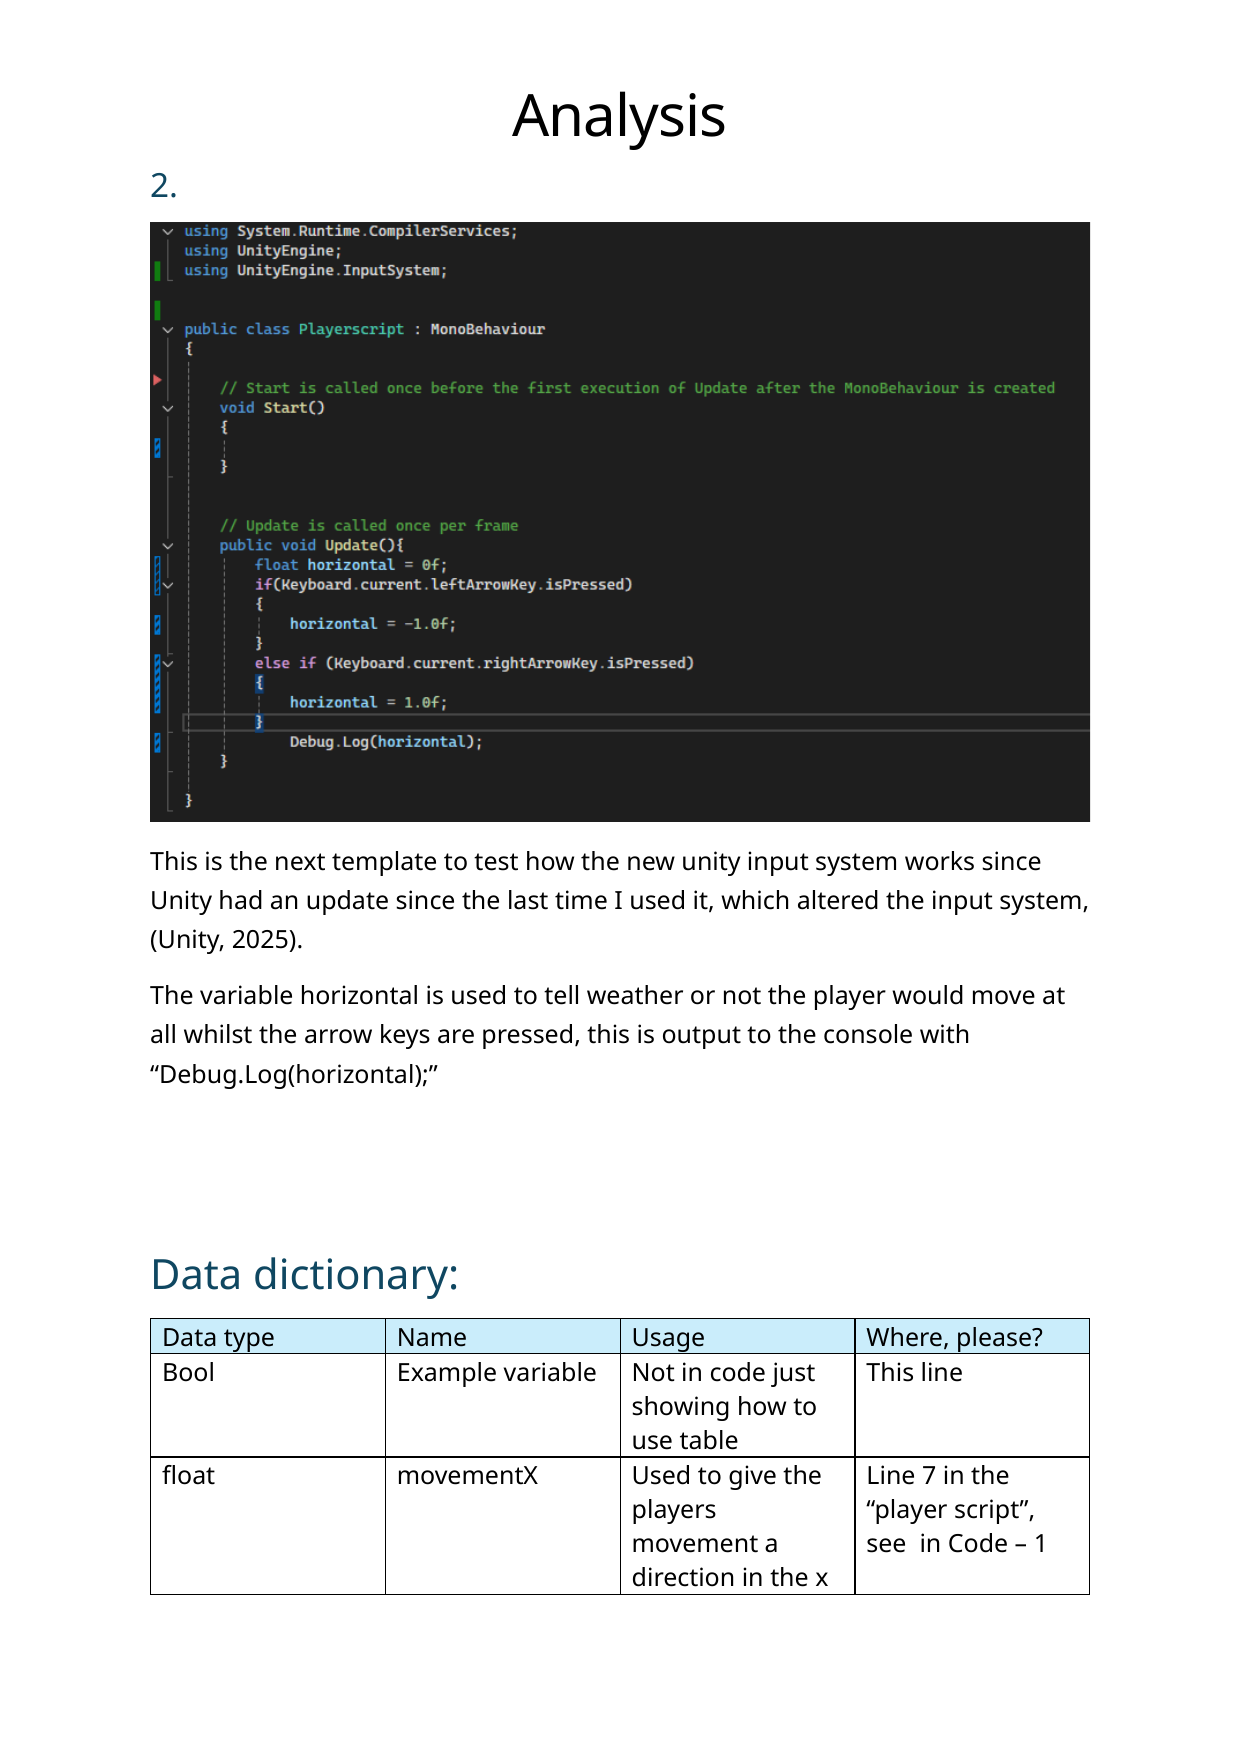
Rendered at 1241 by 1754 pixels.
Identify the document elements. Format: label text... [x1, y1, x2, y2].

table_cell This line [856, 1354, 1089, 1456]
table_header Name [386, 1319, 620, 1353]
text The variable horizontal is used to tell weather or not the player would move at all whilst the arrow keys are pressed, this is output to the console with “Debug.Log(horizontal);” [150, 978, 1090, 1090]
table_header Data type [151, 1319, 385, 1353]
table_cell float [151, 1458, 385, 1594]
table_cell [856, 1458, 1089, 1594]
table_cell Not in code just showing how to use table [621, 1354, 854, 1456]
table_header Usage [621, 1319, 854, 1353]
subtitle Data dictionary: [150, 1244, 1090, 1301]
table_cell Example variable [386, 1354, 620, 1456]
table_header Where, please? [856, 1319, 1089, 1353]
picture [150, 222, 1091, 822]
text This is the next template to test how the new unity input system works since Unity had an update since the last time I used it, which altered the input system, . [150, 844, 1090, 956]
subtitle 2. [150, 162, 1090, 207]
table_cell Bool [151, 1354, 385, 1456]
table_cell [621, 1458, 854, 1594]
table_cell movementX [386, 1458, 620, 1594]
